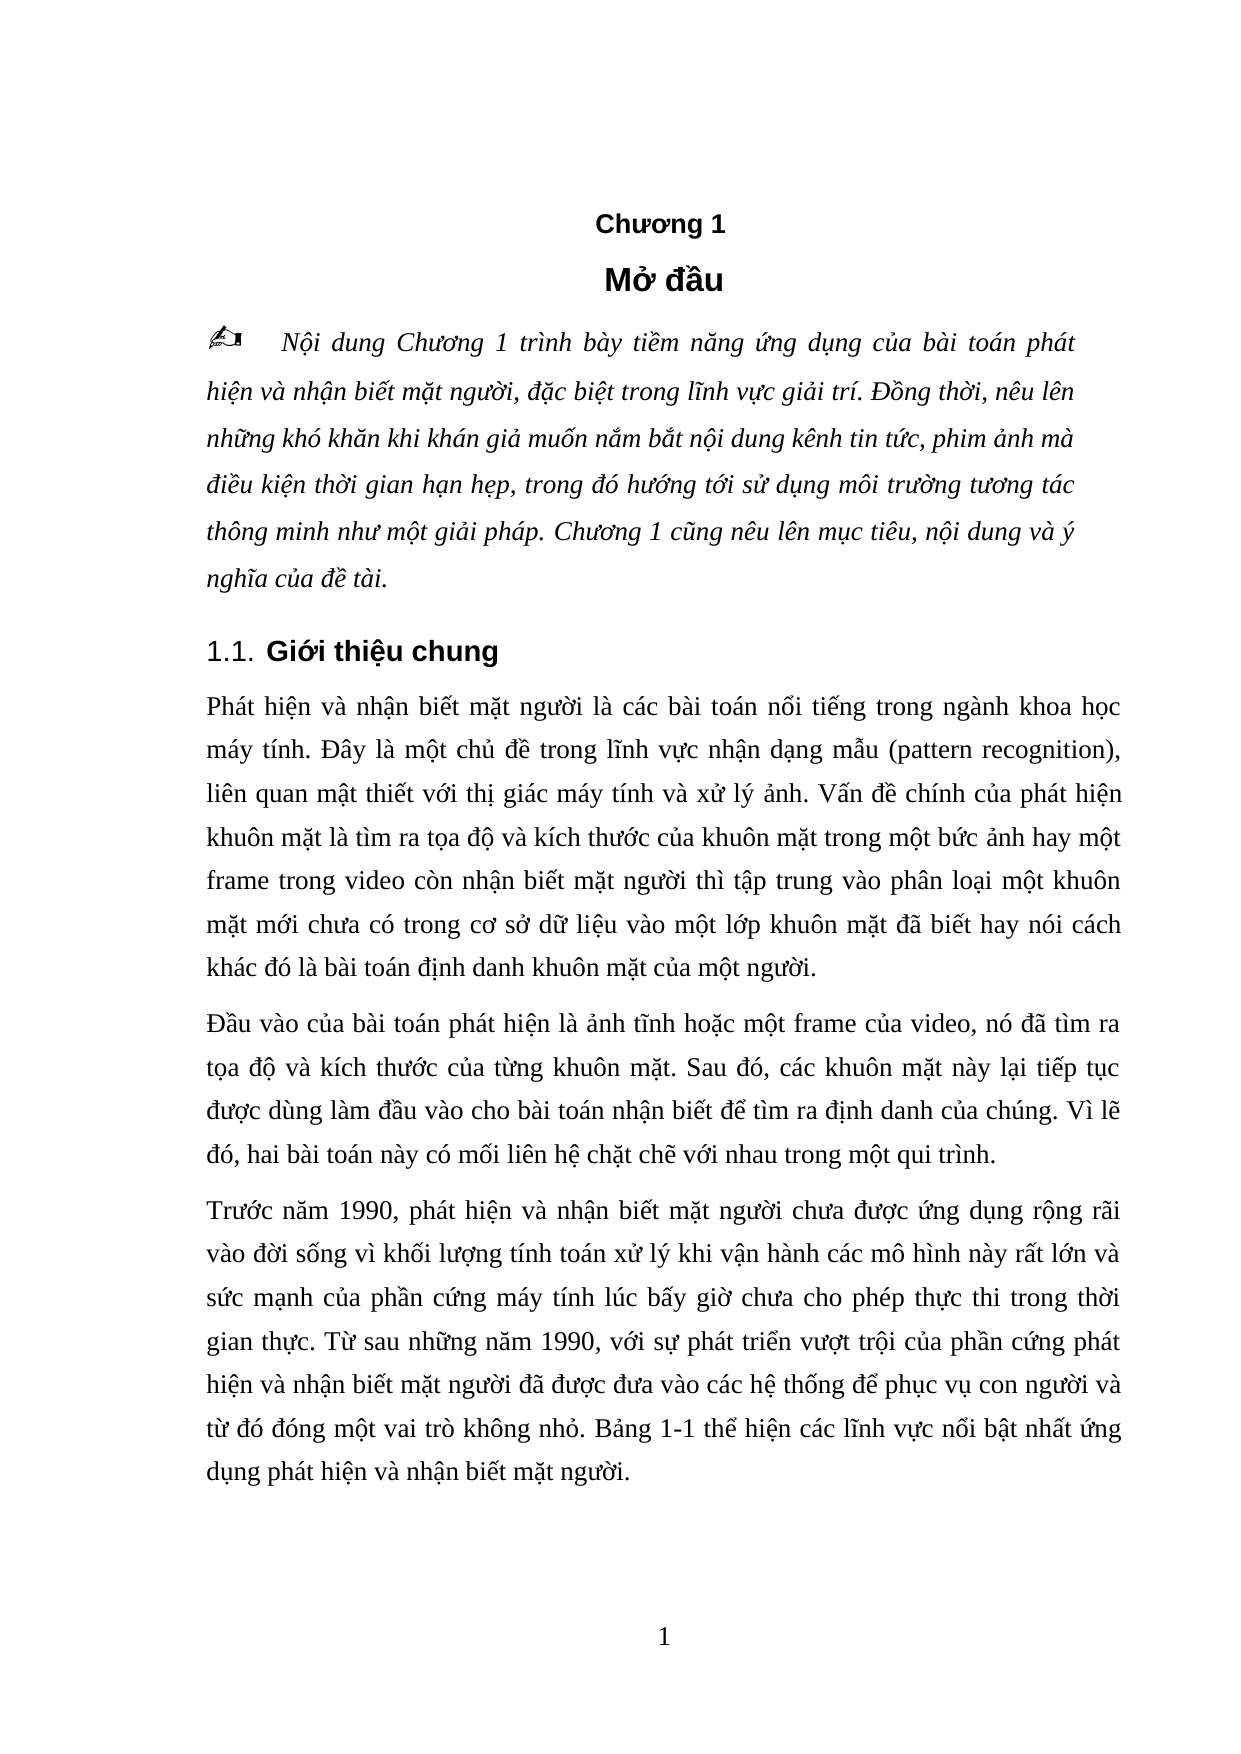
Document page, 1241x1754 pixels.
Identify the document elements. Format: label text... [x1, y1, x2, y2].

subtitle Giới thiệu chung [206, 633, 1122, 667]
subtitle Mở đầu [206, 202, 1122, 298]
text Trước năm 1990, phát hiện và nhận biết mặt người chưa được ứng dụng rộng rãi vào đời sống vì khối lượng tính toán xử lý khi vận hành các mô hình này rất lớn và sức mạnh của phần cứng máy tính lúc bấy giờ chưa cho phép thực thi trong thời gian thực. Từ sau những năm 1990, với sự phát triển vượt trội của phần cứng phát hiện và nhận biết mặt người đã được đưa vào các hệ thống để phục vụ con người và từ đó đóng một vai trò không nhỏ. Bảng 1-1 thể hiện các lĩnh vực nổi bật nhất ứng dụng phát hiện và nhận biết mặt người. [206, 1194, 1122, 1486]
text Đầu vào của bài toán phát hiện là ảnh tĩnh hoặc một frame của video, nó đã tìm ra tọa độ và kích thước của từng khuôn mặt. Sau đó, các khuôn mặt này lại tiếp tục được dùng làm đầu vào cho bài toán nhận biết để tìm ra định danh của chúng. Vì lẽ đó, hai bài toán này có mối liên hệ chặt chẽ với nhau trong một qui trình. [206, 1007, 1122, 1169]
text Nội dung Chương 1 trình bày tiềm năng ứng dụng của bài toán phát hiện và nhận biết mặt người, đặc biệt trong lĩnh vực giải trí. Đồng thời, nêu lên những khó khăn khi khán giả muốn nắm bắt nội dung kênh tin tức, phim ảnh mà điều kiện thời gian hạn hẹp, trong đó hướng tới sử dụng môi trường tương tác thông minh như một giải pháp. Chương 1 cũng nêu lên mục tiêu, nội dung và ý nghĩa của đề tài. [206, 324, 1078, 593]
text Phát hiện và nhận biết mặt người là các bài toán nổi tiếng trong ngành khoa học máy tính. Đây là một chủ đề trong lĩnh vực nhận dạng mẫu (pattern recognition), liên quan mật thiết với thị giác máy tính và xử lý ảnh. Vấn đề chính của phát hiện khuôn mặt là tìm ra tọa độ và kích thước của khuôn mặt trong một bức ảnh hay một frame trong video còn nhận biết mặt người thì tập trung vào phân loại một khuôn mặt mới chưa có trong cơ sở dữ liệu vào một lớp khuôn mặt đã biết hay nói cách khác đó là bài toán định danh khuôn mặt của một người. [206, 690, 1122, 982]
